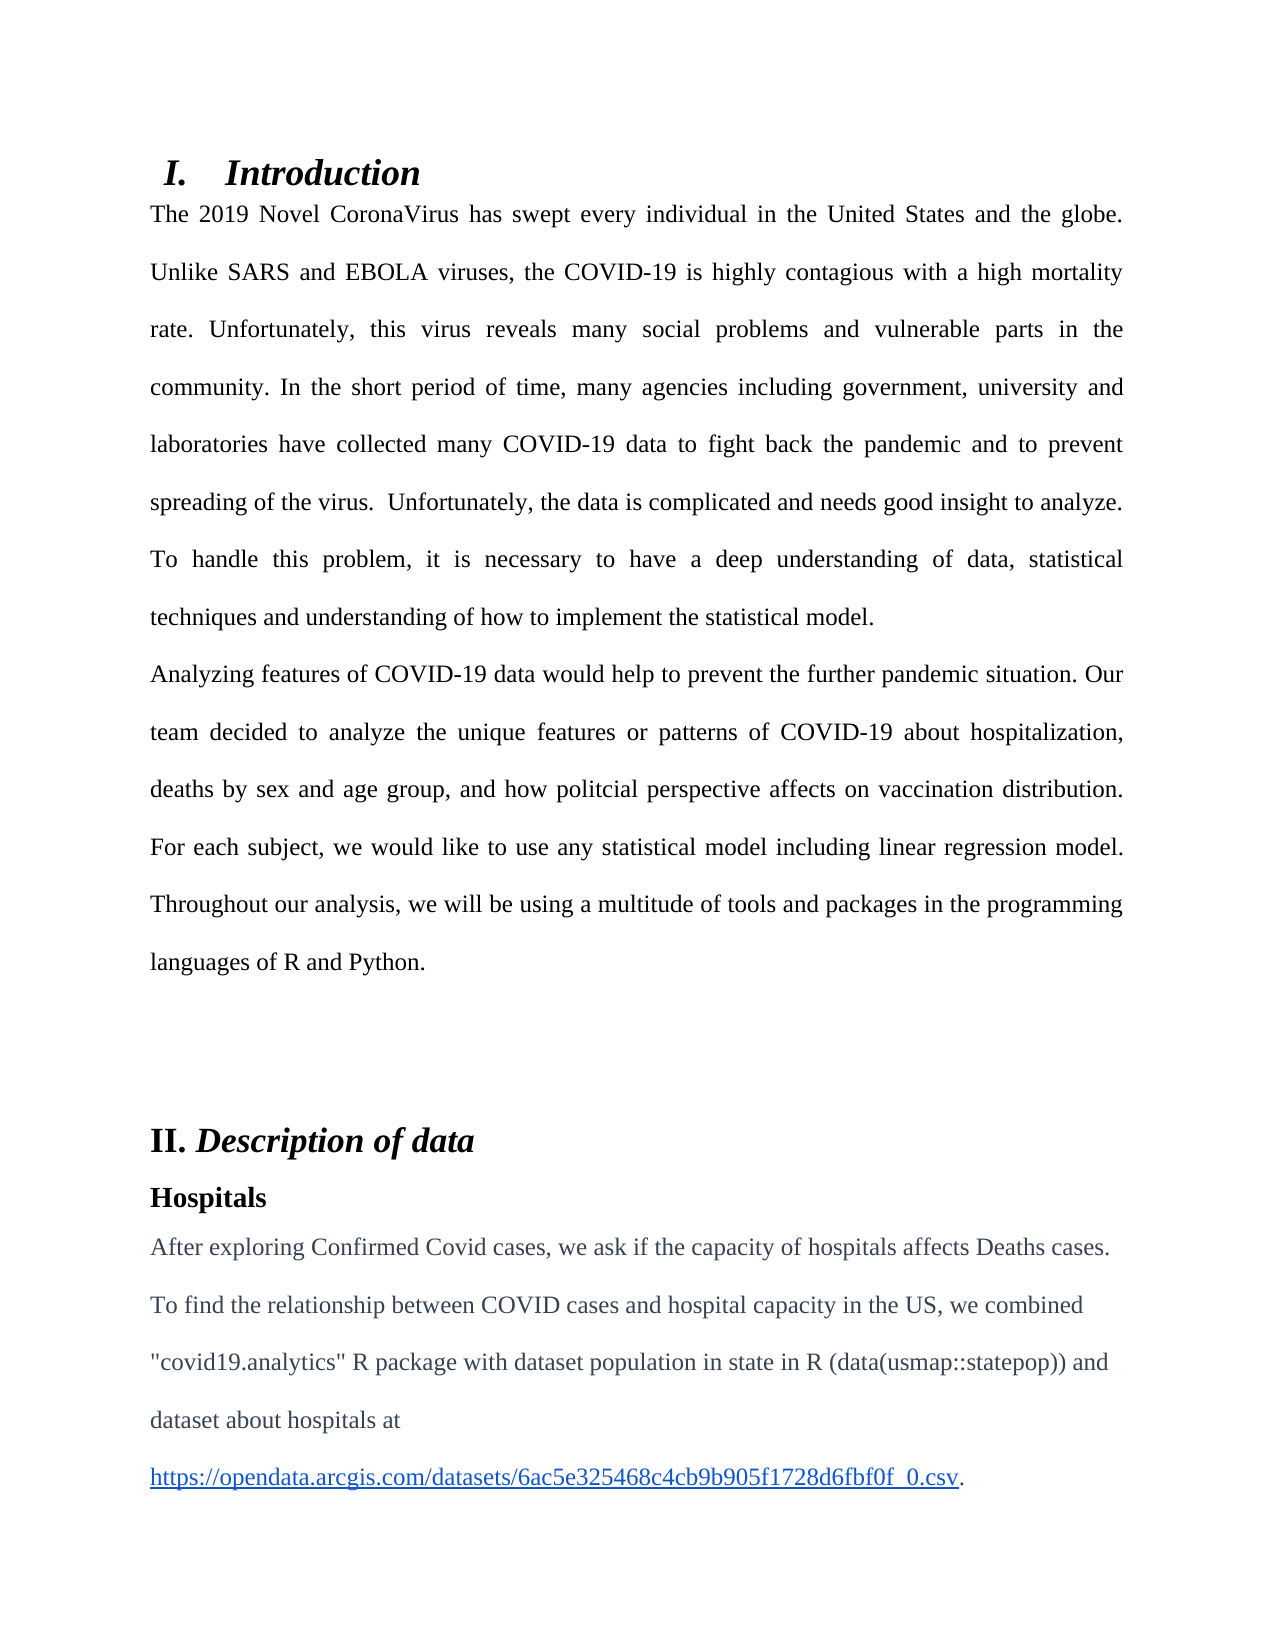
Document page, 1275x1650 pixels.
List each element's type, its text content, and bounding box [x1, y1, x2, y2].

text II. Description of data [150, 1119, 1125, 1160]
text Hospitals [150, 1180, 1125, 1214]
title Introduction [187, 150, 1125, 193]
text Analyzing features of COVID-19 data would help to prevent the further pandemic situation. Our team decided to analyze the unique features or patterns of COVID-19 about hospitalization, deaths by sex and age group, and how politcial perspective affects on vaccination distribution. For each subject, we would like to use any statistical model including linear regression model. Throughout our analysis, we will be using a multitude of tools and packages in the programming languages of R and Python. [150, 659, 1125, 976]
text After exploring Confirmed Covid cases, we ask if the capacity of hospitals affects Deaths cases. To find the relationship between COVID cases and hospital capacity in the US, we combined "covid19.analytics" R package with dataset population in state in R (data(usmap::statepop)) and dataset about hospitals at https://opendata.arcgis.com/datasets/6ac5e325468c4cb9b905f1728d6fbf0f_0.csv. [150, 1232, 1125, 1491]
text The 2019 Novel CoronaVirus has swept every individual in the United States and the globe. Unlike SARS and EBOLA viruses, the COVID-19 is highly contagious with a high mortality rate. Unfortunately, this virus reveals many social problems and vulnerable parts in the community. In the short period of time, many agencies including government, university and laboratories have collected many COVID-19 data to fight back the pandemic and to prevent spreading of the virus. Unfortunately, the data is complicated and needs good insight to analyze. To handle this problem, it is necessary to have a deep understanding of data, statistical techniques and understanding of how to implement the statistical model. [150, 199, 1125, 631]
